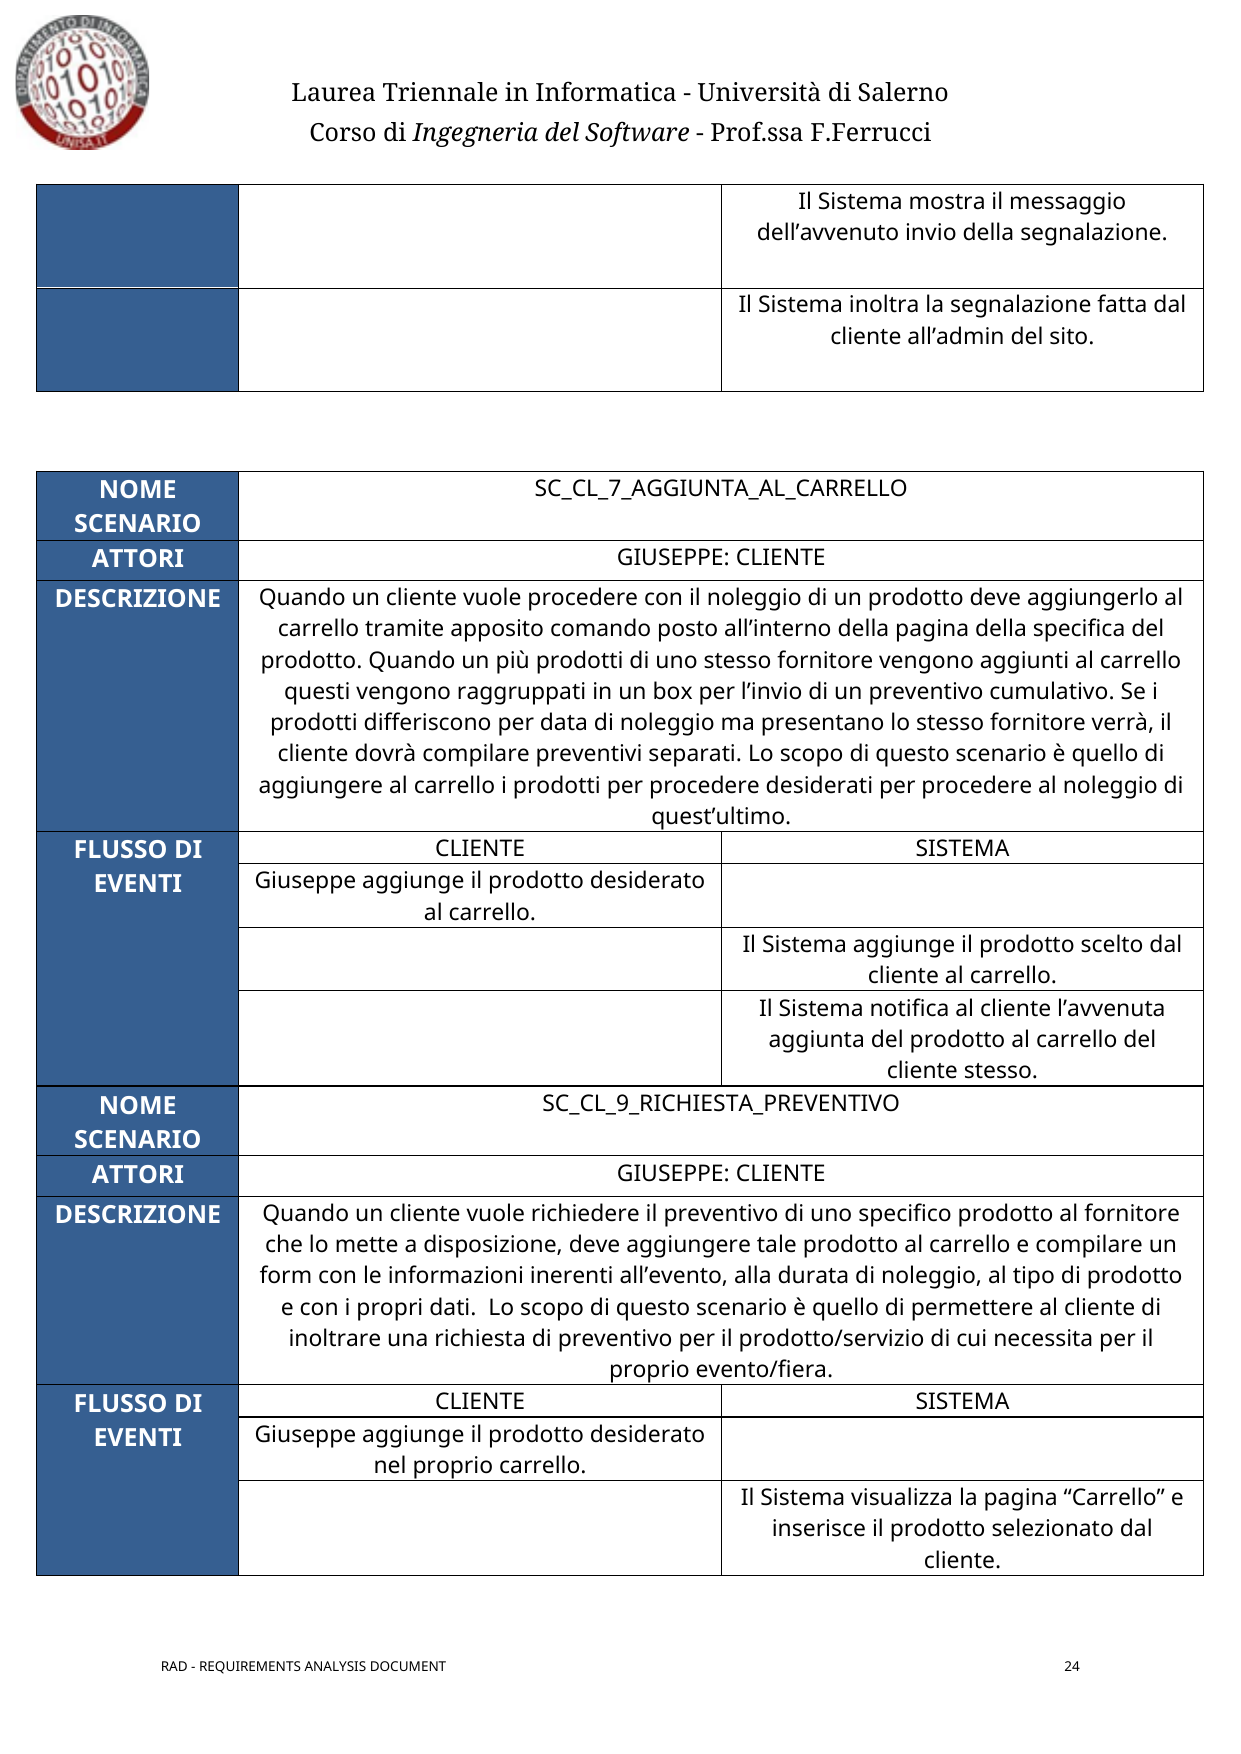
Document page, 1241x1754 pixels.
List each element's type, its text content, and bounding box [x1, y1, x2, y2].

table_header SC_CL_7_AGGIUNTA_AL_CARRELLO [239, 472, 1203, 540]
table_cell DESCRIZIONE [37, 581, 238, 831]
table_cell CLIENTE [239, 832, 721, 863]
table_cell CLIENTE [239, 1385, 721, 1416]
table_cell Il Sistema inoltra la segnalazione fatta dal cliente all’admin del sito. [722, 289, 1203, 391]
table_cell [37, 289, 238, 391]
table_cell Giuseppe aggiunge il prodotto desiderato nel proprio carrello. [239, 1418, 721, 1480]
table_cell ATTORI [37, 541, 238, 580]
table_cell Il Sistema visualizza la pagina “Carrello” e inserisce il prodotto selezionato dal cliente. [722, 1481, 1203, 1575]
table_cell ATTORI [37, 1156, 238, 1196]
table_cell Il Sistema mostra il messaggio dell’avvenuto invio della segnalazione. [722, 185, 1203, 287]
table_cell Quando un cliente vuole richiedere il preventivo di uno specifico prodotto al fornitore che lo mette a disposizione, deve aggiungere tale prodotto al carrello e compilare un form con le informazioni inerenti all’evento, alla durata di noleggio, al tipo di prodotto e con i propri dati. Lo scopo di questo scenario è quello di permettere al cliente di inoltrare una richiesta di preventivo per il prodotto/servizio di cui necessita per il proprio evento/fiera. [239, 1197, 1203, 1384]
table_cell SISTEMA [722, 832, 1203, 863]
table_cell FLUSSO DI EVENTI [37, 832, 238, 1085]
table_cell [239, 991, 721, 1085]
table_cell GIUSEPPE: CLIENTE [239, 1156, 1203, 1196]
table_cell [239, 185, 721, 287]
table_cell [239, 1481, 721, 1575]
table_cell SISTEMA [722, 1385, 1203, 1416]
table_cell GIUSEPPE: CLIENTE [239, 541, 1203, 580]
table_cell [239, 928, 721, 990]
table_cell [722, 1418, 1203, 1480]
table_cell Il Sistema notifica al cliente l’avvenuta aggiunta del prodotto al carrello del cliente stesso. [722, 991, 1203, 1085]
table_cell [239, 289, 721, 391]
table_header NOME SCENARIO [37, 1087, 238, 1155]
table_cell FLUSSO DI EVENTI [37, 1385, 238, 1575]
table_cell Giuseppe aggiunge il prodotto desiderato al carrello. [239, 864, 721, 927]
picture [15, 15, 150, 150]
table_cell DESCRIZIONE [37, 1197, 238, 1384]
table_header SC_CL_9_RICHIESTA_PREVENTIVO [239, 1087, 1203, 1155]
table_cell Il Sistema aggiunge il prodotto scelto dal cliente al carrello. [722, 928, 1203, 990]
table_header NOME SCENARIO [37, 472, 238, 540]
table_cell [722, 864, 1203, 927]
table_cell [37, 185, 238, 287]
table_cell Quando un cliente vuole procedere con il noleggio di un prodotto deve aggiungerlo al carrello tramite apposito comando posto all’interno della pagina della specifica del prodotto. Quando un più prodotti di uno stesso fornitore vengono aggiunti al carrello questi vengono raggruppati in un box per l’invio di un preventivo cumulativo. Se i prodotti differiscono per data di noleggio ma presentano lo stesso fornitore verrà, il cliente dovrà compilare preventivi separati. Lo scopo di questo scenario è quello di aggiungere al carrello i prodotti per procedere desiderati per procedere al noleggio di quest’ultimo. [239, 581, 1203, 831]
